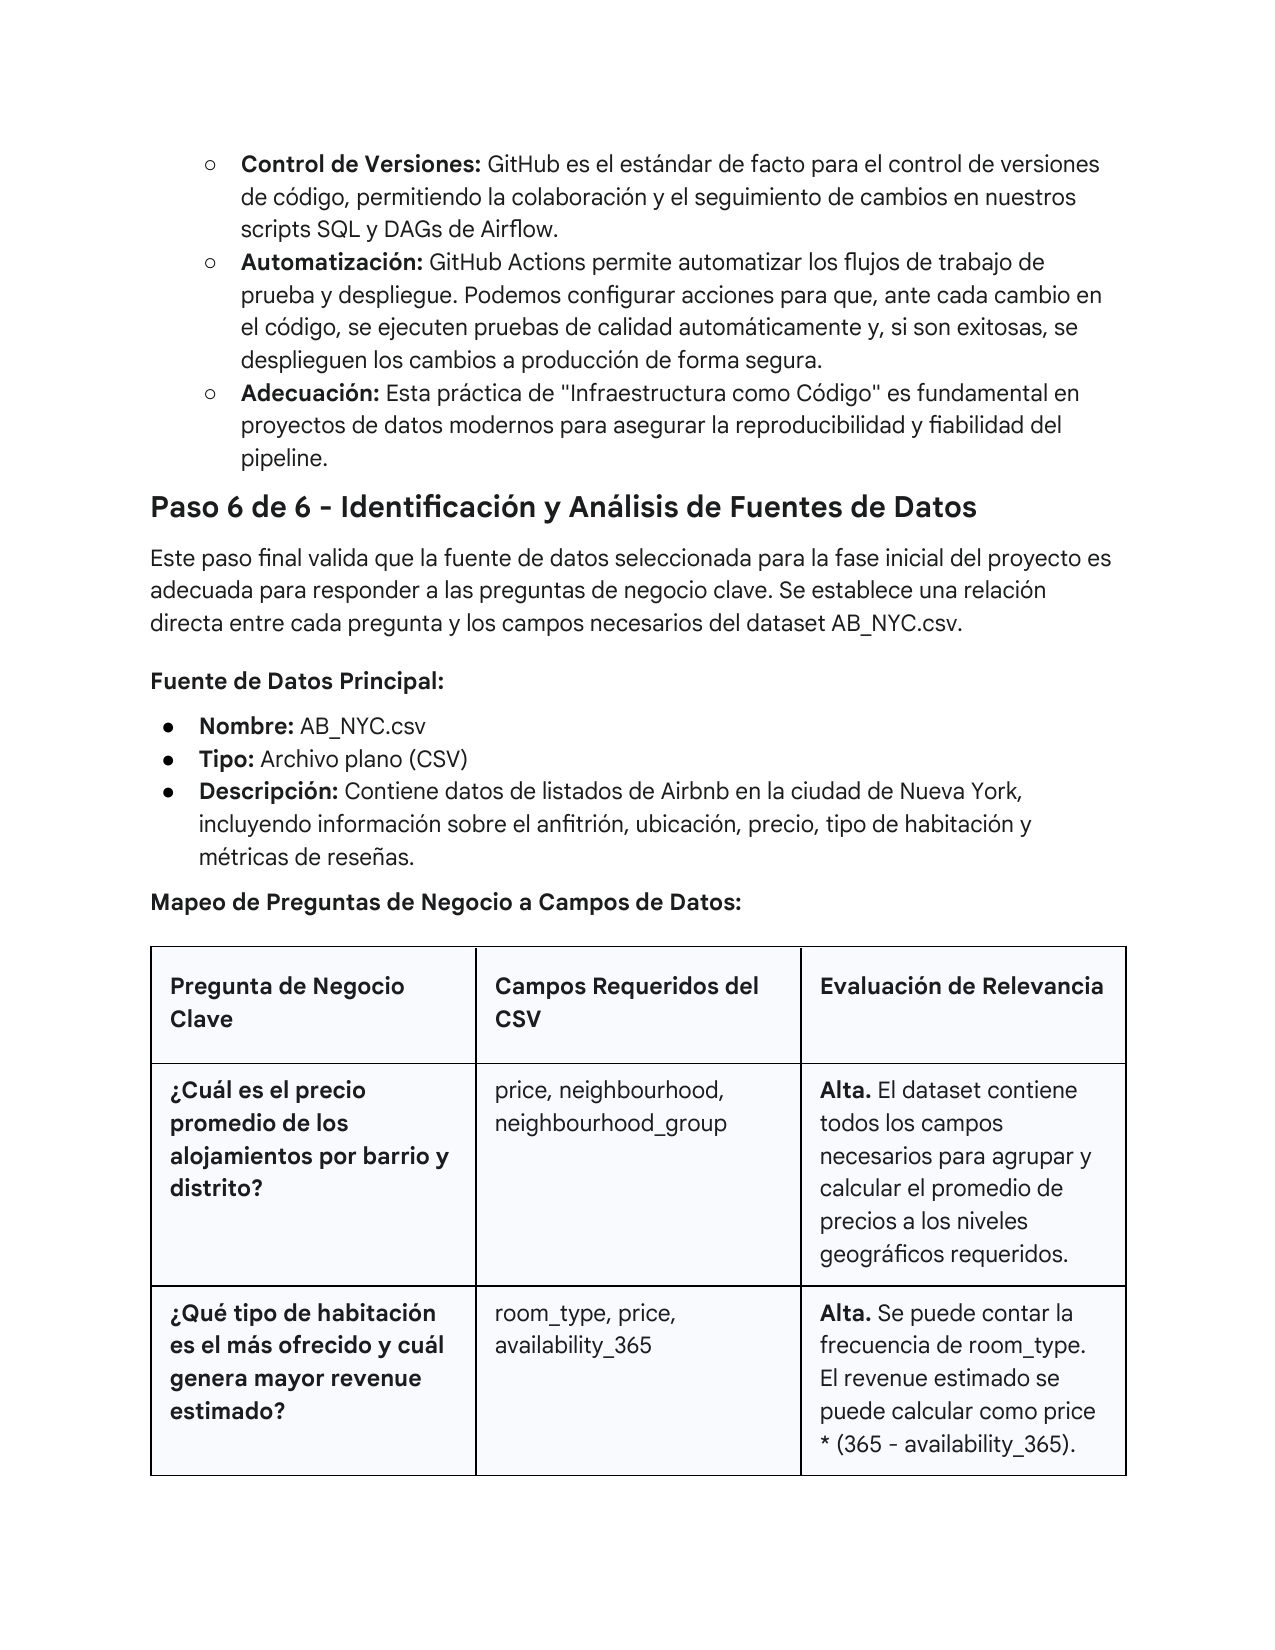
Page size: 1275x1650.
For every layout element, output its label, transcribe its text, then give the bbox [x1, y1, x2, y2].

subtitle Paso 6 de 6 - Identificación y Análisis de Fuentes de Datos [150, 489, 1125, 526]
list Automatización: GitHub Actions permite automatizar los flujos de trabajo de prueba y despliegue. Podemos configurar acciones para que, ante cada cambio en el código, se ejecuten pruebas de calidad automáticamente y, si son exitosas, se desplieguen los cambios a producción de forma segura. [203, 248, 1125, 375]
list Adecuación: Esta práctica de "Infraestructura como Código" es fundamental en proyectos de datos modernos para asegurar la reproducibilidad y fiabilidad del pipeline. [203, 379, 1125, 473]
list Control de Versiones: GitHub es el estándar de facto para el control de versiones de código, permitiendo la colaboración y el seguimiento de cambios en nuestros scripts SQL y DAGs de Airflow. [203, 150, 1125, 244]
text Mapeo de Preguntas de Negocio a Campos de Datos: [150, 888, 1125, 917]
table_cell ¿Qué tipo de habitación es el más ofrecido y cuál genera mayor revenue estimado? [152, 1287, 475, 1475]
table_cell Alta. El dataset contiene todos los campos necesarios para agrupar y calcular el promedio de precios a los niveles geográficos requeridos. [802, 1064, 1125, 1285]
table_header Evaluación de Relevancia [802, 947, 1125, 1062]
text Este paso final valida que la fuente de datos seleccionada para la fase inicial del proyecto es adecuada para responder a las preguntas de negocio clave. Se establece una relación directa entre cada pregunta y los campos necesarios del dataset AB_NYC.csv. [150, 544, 1125, 638]
list Descripción: Contiene datos de listados de Airbnb en la ciudad de Nueva York, incluyendo información sobre el anfitrión, ubicación, precio, tipo de habitación y métricas de reseñas. [161, 777, 1125, 872]
text Fuente de Datos Principal: [150, 667, 1125, 696]
table_cell ¿Cuál es el precio promedio de los alojamientos por barrio y distrito? [152, 1064, 475, 1285]
list Nombre: AB_NYC.csv [161, 712, 1125, 741]
table_header Campos Requeridos del CSV [477, 947, 801, 1062]
table_cell room_type, price, availability_365 [477, 1287, 800, 1475]
list Tipo: Archivo plano (CSV) [161, 745, 1125, 773]
table_cell price, neighbourhood, neighbourhood_group [477, 1064, 800, 1285]
table_cell Alta. Se puede contar la frecuencia de room_type. El revenue estimado se puede calcular como price * (365 - availability_365). [802, 1287, 1125, 1475]
table_header Pregunta de Negocio Clave [152, 947, 476, 1062]
